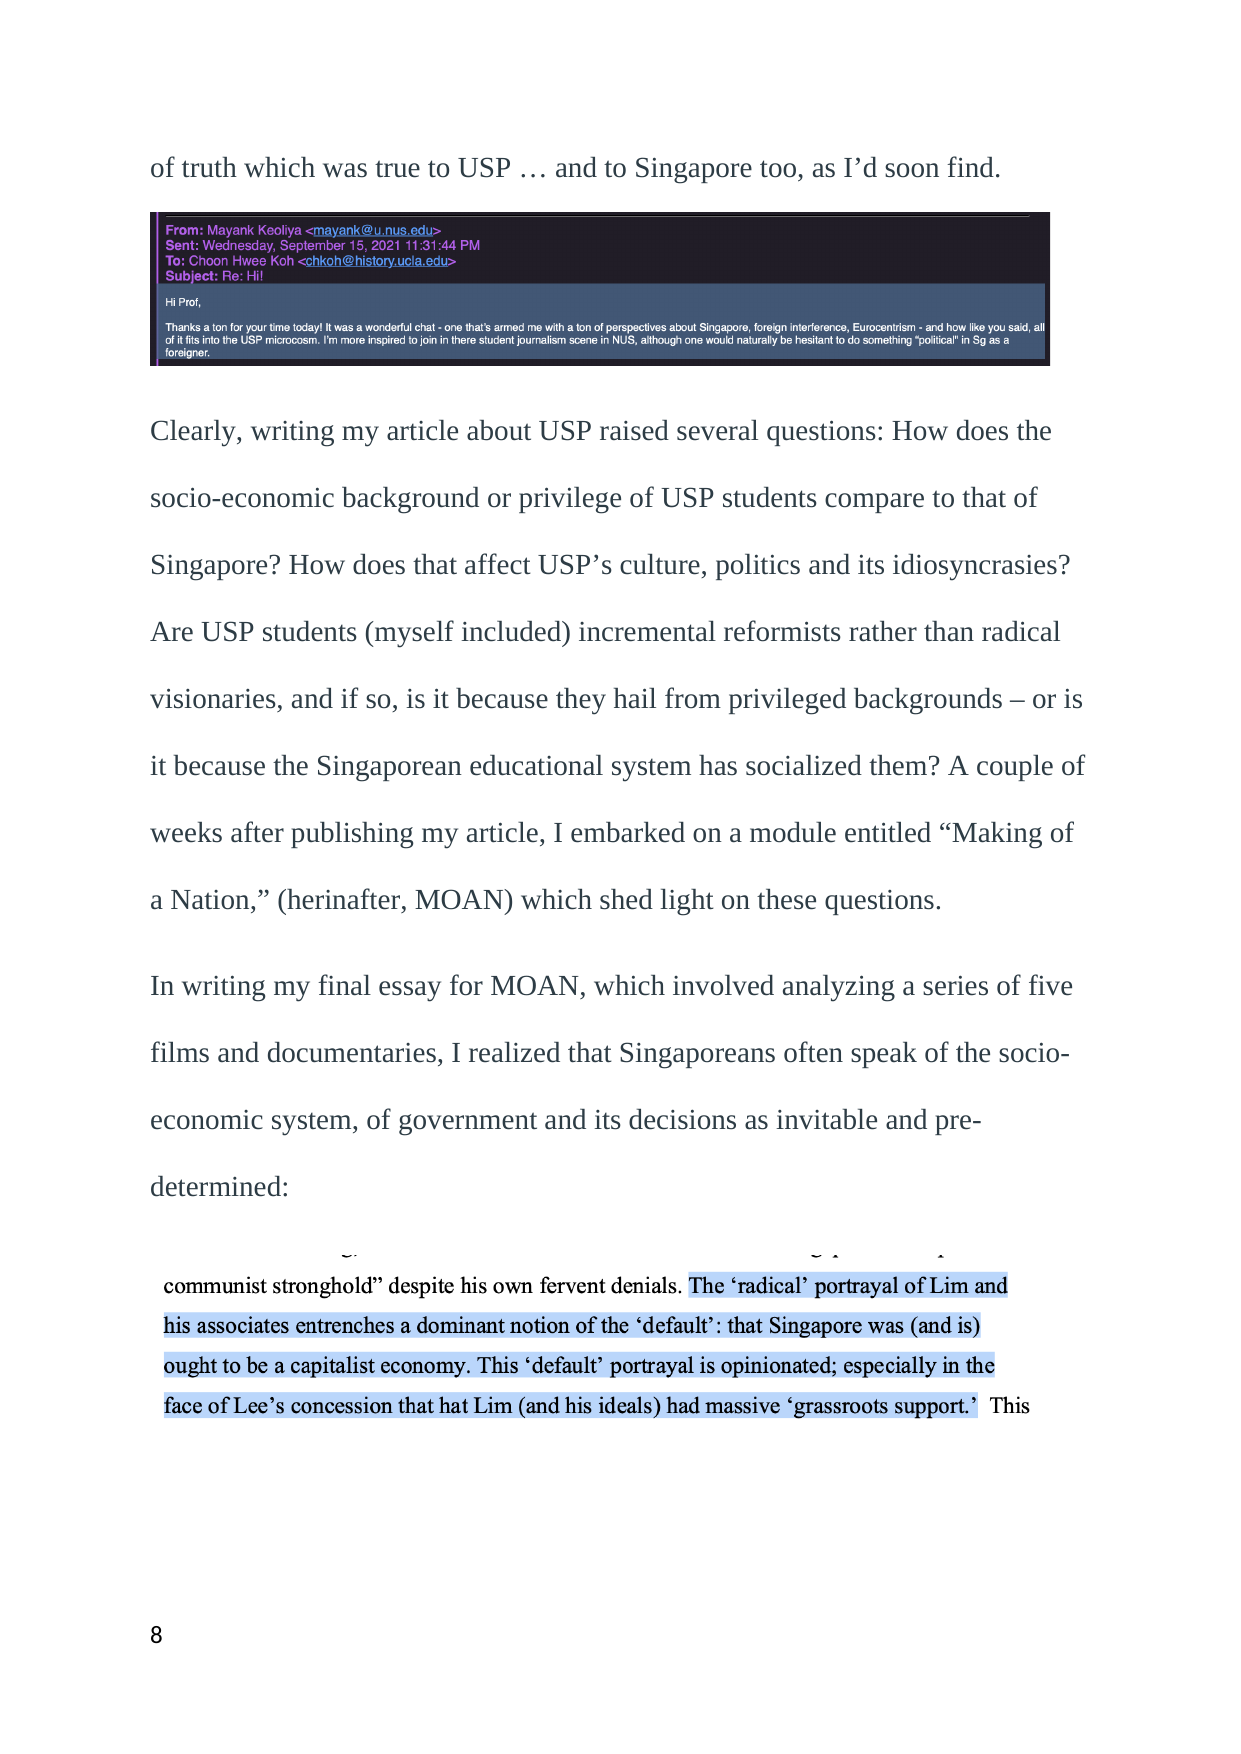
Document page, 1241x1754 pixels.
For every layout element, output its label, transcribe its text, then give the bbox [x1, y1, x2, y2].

text Clearly, writing my article about USP raised several questions: How does the socio-economic background or privilege of USP students compare to that of Singapore? How does that affect USP’s culture, politics and its idiosyncrasies? Are USP students (myself included) incremental reformists rather than radical visionaries, and if so, is it because they hail from privileged backgrounds – or is it because the Singaporean educational system has socialized them? A couple of weeks after publishing my article, I embarked on a module entitled “Making of a Nation,” (herinafter, MOAN) which shed light on these questions. [150, 413, 1090, 916]
picture [150, 1255, 1050, 1434]
picture [150, 212, 1050, 366]
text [150, 150, 1090, 365]
text In writing my final essay for MOAN, which involved analyzing a series of five films and documentaries, I realized that Singaporeans often speak of the socio-economic system, of government and its decisions as invitable and pre-determined: [150, 968, 1090, 1203]
